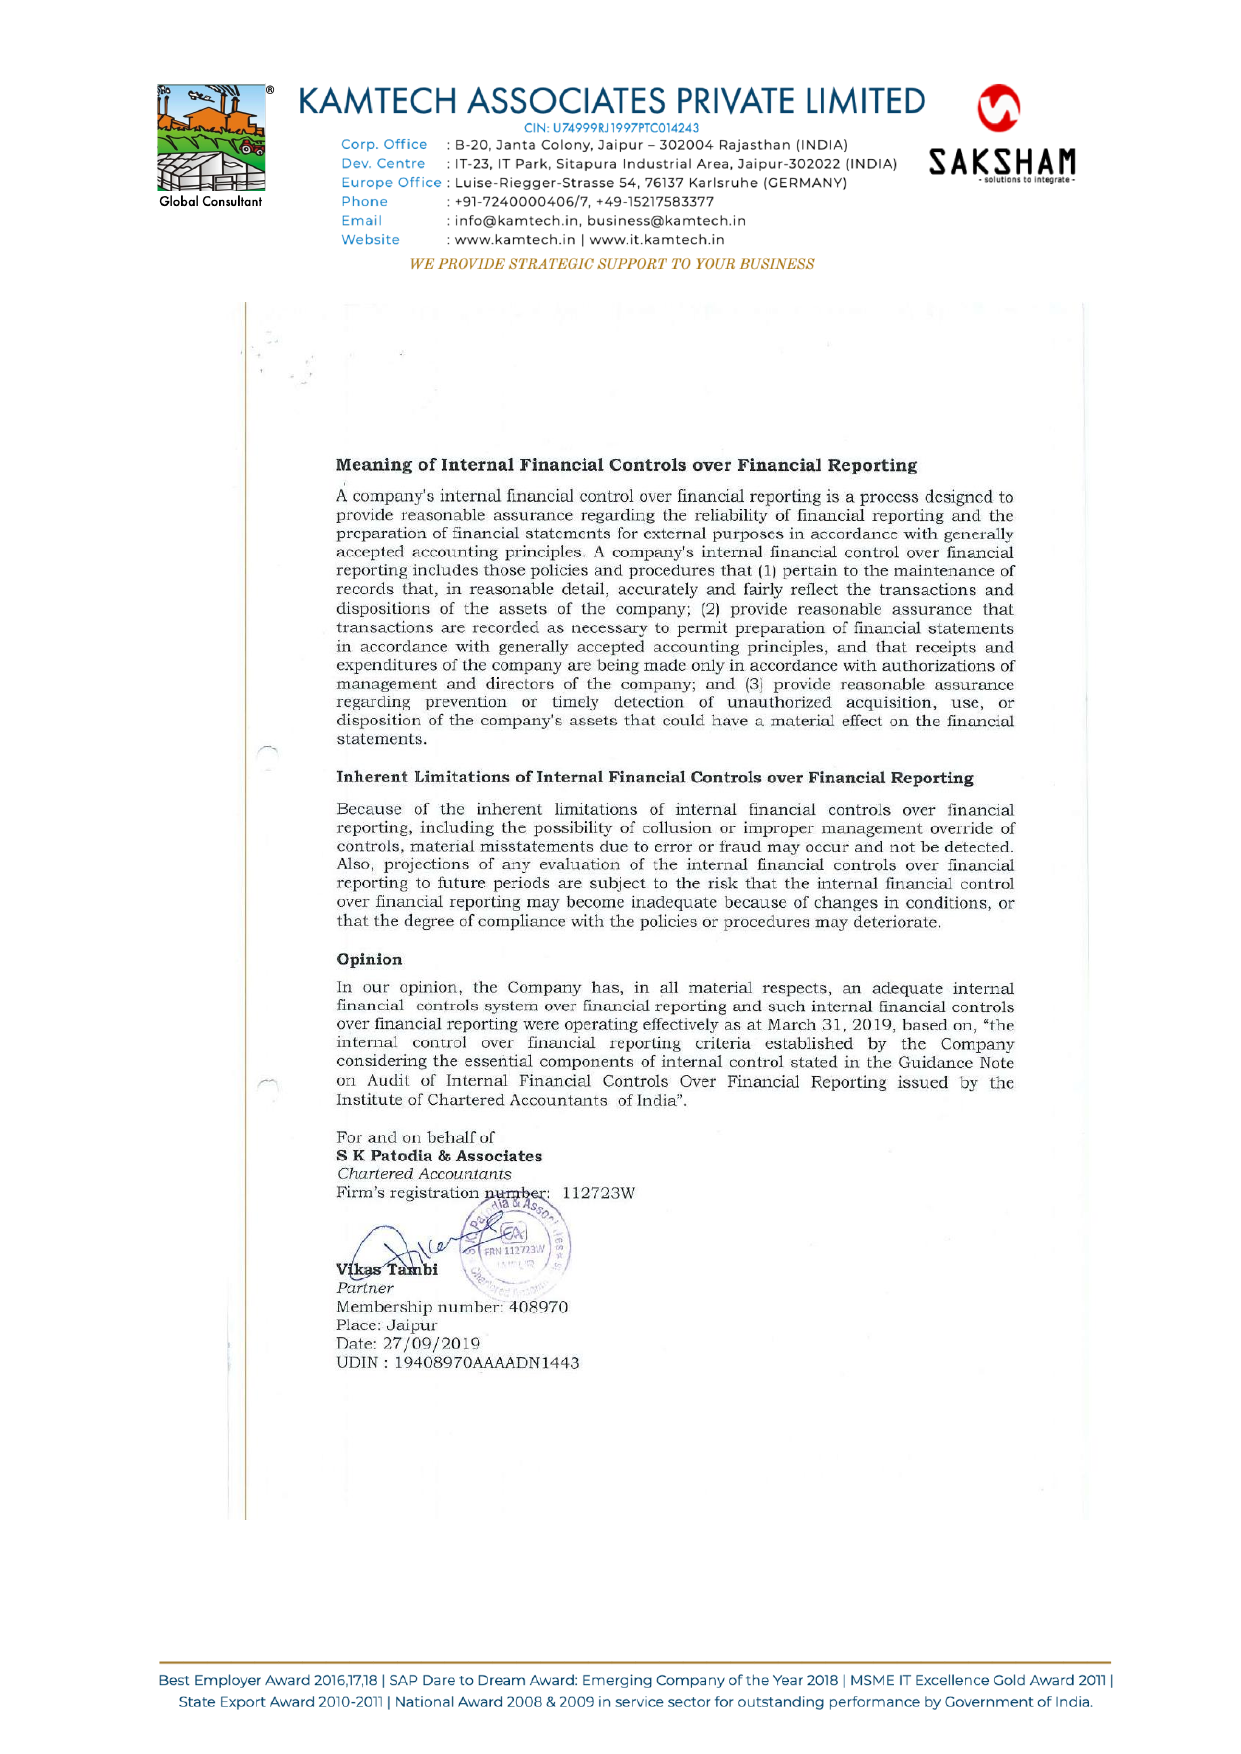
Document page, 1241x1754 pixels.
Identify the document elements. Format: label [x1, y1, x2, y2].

picture [150, 1651, 1144, 1717]
picture [187, 302, 1128, 1520]
picture [150, 73, 1091, 274]
